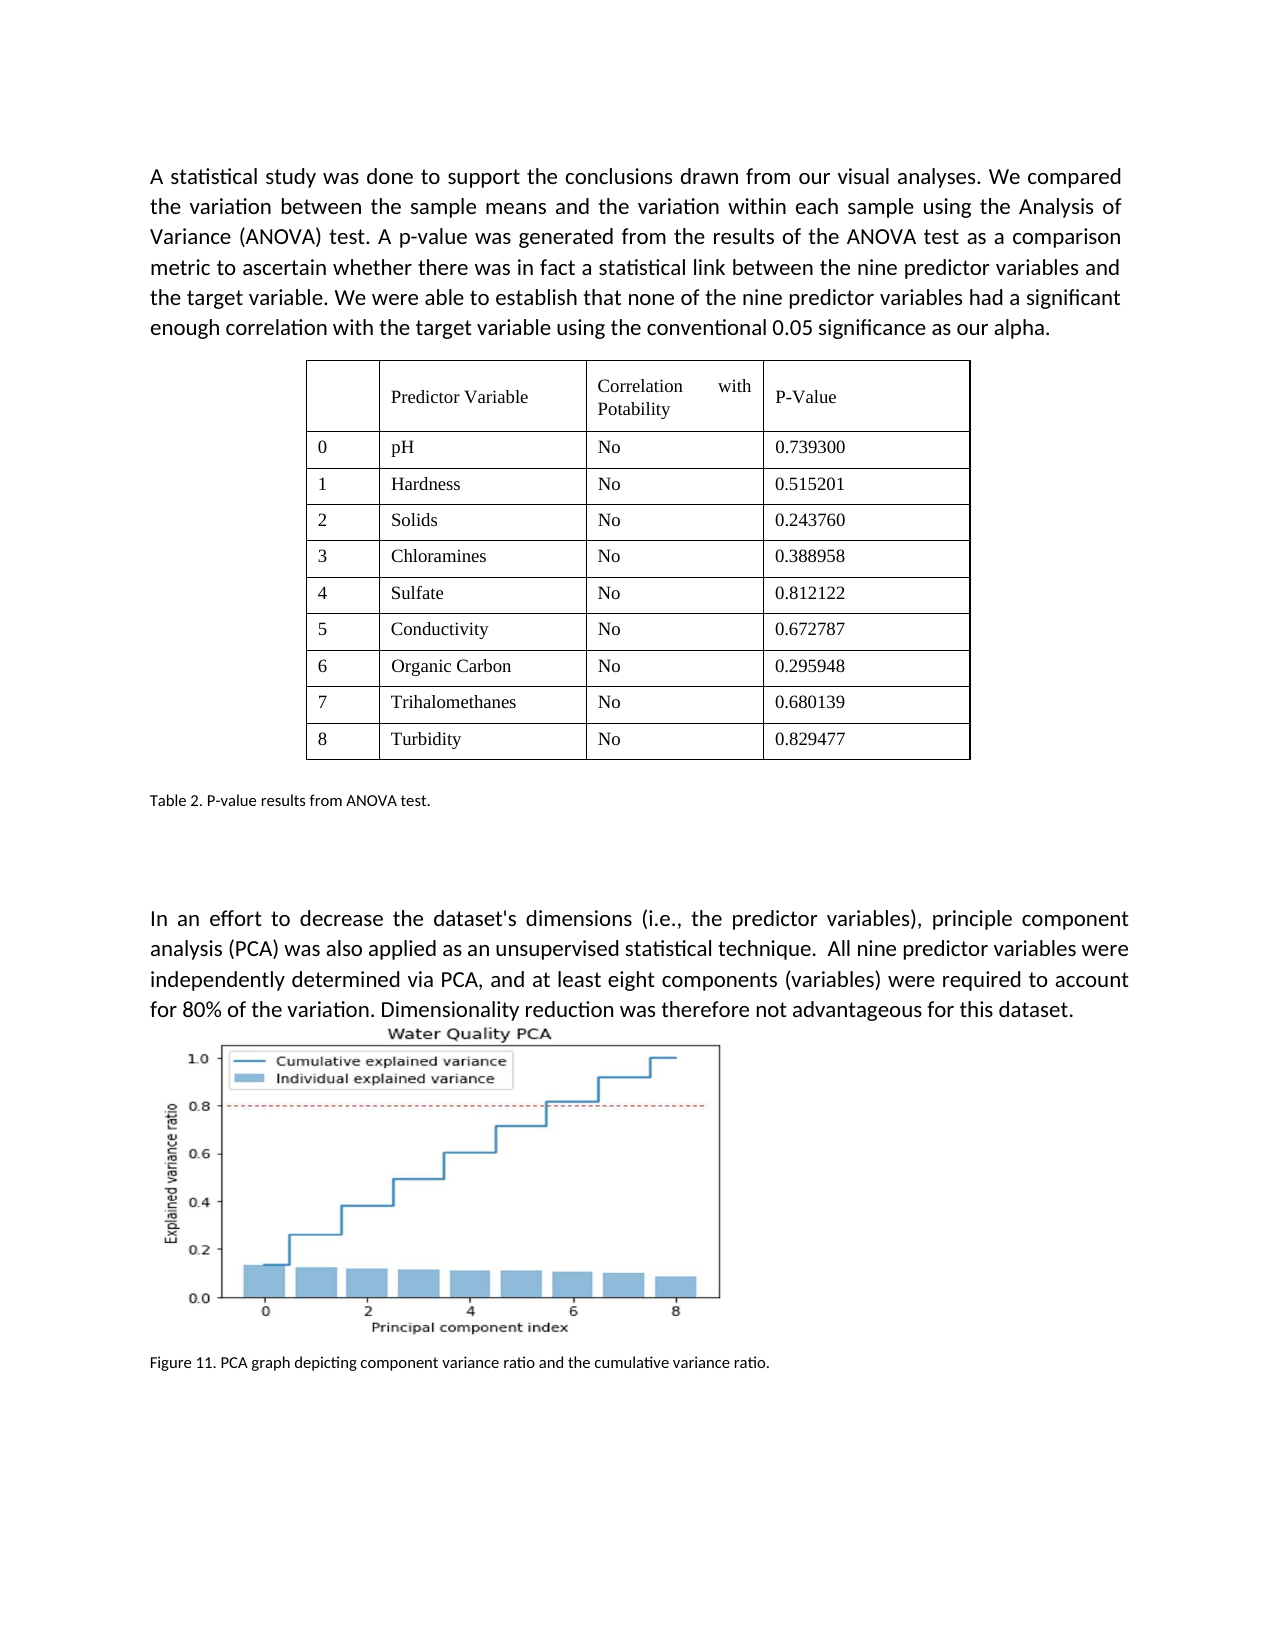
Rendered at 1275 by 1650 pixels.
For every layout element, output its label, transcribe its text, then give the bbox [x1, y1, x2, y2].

table_cell Turbidity [380, 724, 586, 759]
table_cell 0.680139 [764, 687, 969, 722]
table_cell No [587, 651, 763, 686]
table_cell 5 [307, 614, 379, 649]
table_cell Sulfate [380, 578, 586, 613]
table_cell No [587, 724, 763, 759]
table_header Correlation with Potability [587, 361, 763, 431]
table_cell No [587, 432, 763, 467]
table_cell No [587, 614, 763, 649]
table_cell 7 [307, 687, 379, 722]
table_cell 0.515201 [764, 469, 969, 504]
text In an effort to decrease the dataset's dimensions (i.e., the predictor variables), principle component analysis (PCA) was also applied as an unsupervised statistical technique. All nine predictor variables were independently determined via PCA, and at least eight components (variables) were required to account for 80% of the variation. Dimensionality reduction was therefore not advantageous for this dataset. [150, 904, 1131, 1023]
table_header Predictor Variable [380, 361, 586, 431]
text Table 2. P-value results from ANOVA test. [149, 790, 1133, 810]
table_header P-Value [764, 361, 969, 431]
table_cell 3 [307, 541, 379, 577]
table_cell No [587, 505, 763, 540]
table_cell Chloramines [380, 541, 586, 577]
table_cell 0.739300 [764, 432, 969, 467]
table_cell Organic Carbon [380, 651, 586, 686]
table_cell 0.243760 [764, 505, 969, 540]
table_cell Solids [380, 505, 586, 540]
text Figure 11. PCA graph depicting component variance ratio and the cumulative variance ratio. [149, 1352, 1133, 1373]
table_cell Hardness [380, 469, 586, 504]
table_cell No [587, 578, 763, 613]
table_cell No [587, 687, 763, 722]
table_cell 0.672787 [764, 614, 969, 649]
table_cell 0 [307, 432, 379, 467]
table_cell No [587, 469, 763, 504]
text A statistical study was done to support the conclusions drawn from our visual analyses. We compared the variation between the sample means and the variation within each sample using the Analysis of Variance (ANOVA) test. A p-value was generated from the results of the ANOVA test as a comparison metric to ascertain whether there was in fact a statistical link between the nine predictor variables and the target variable. We were able to establish that none of the nine predictor variables had a significant enough correlation with the target variable using the conventional 0.05 significance as our alpha. [150, 162, 1123, 341]
table_cell 0.388958 [764, 541, 969, 577]
table_cell 0.829477 [764, 724, 969, 759]
table_cell 0.812122 [764, 578, 969, 613]
table_cell pH [380, 432, 586, 467]
table_cell 4 [307, 578, 379, 613]
table_cell Trihalomethanes [380, 687, 586, 722]
table_cell 6 [307, 651, 379, 686]
table_cell 0.295948 [764, 651, 969, 686]
table_cell 8 [307, 724, 379, 759]
table_cell 2 [307, 505, 379, 540]
table_cell Conductivity [380, 614, 586, 649]
table_cell 1 [307, 469, 379, 504]
picture [150, 1025, 743, 1351]
table_header [307, 361, 379, 431]
table_cell No [587, 541, 763, 577]
